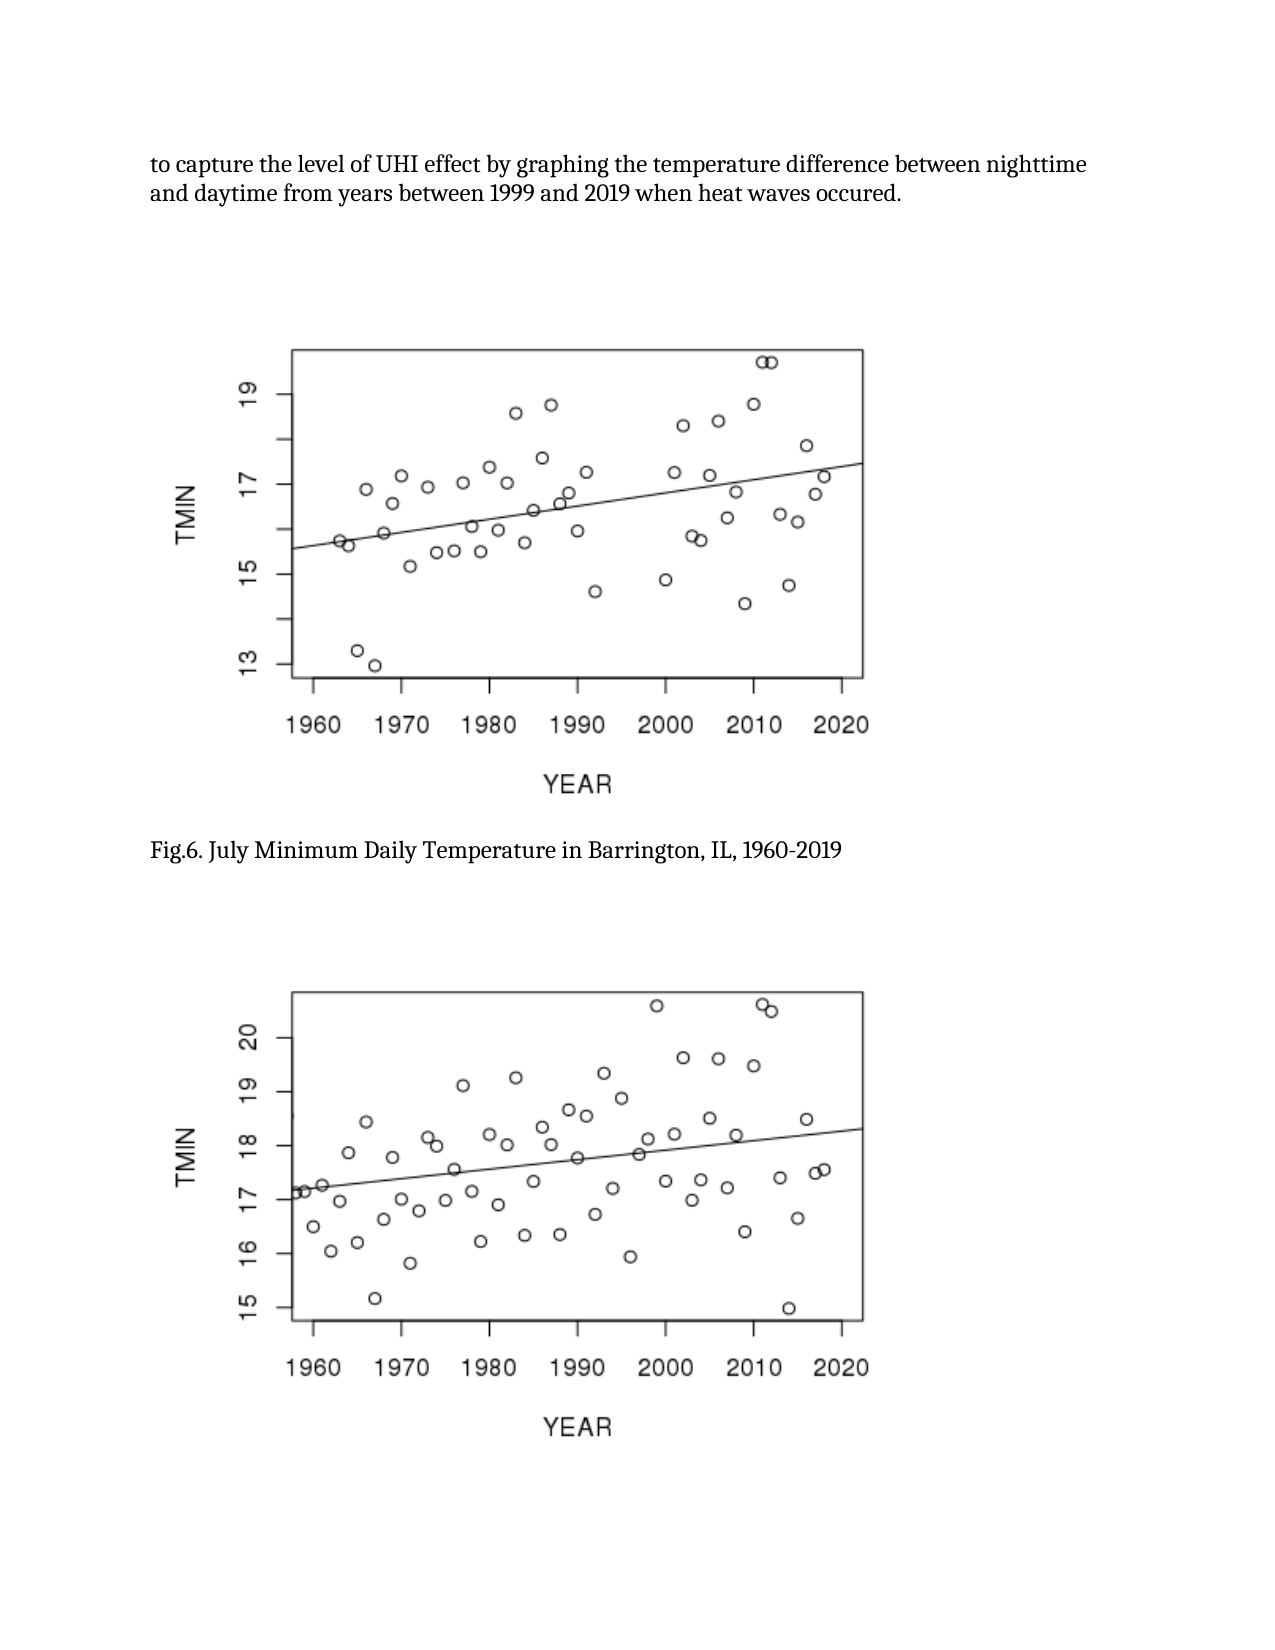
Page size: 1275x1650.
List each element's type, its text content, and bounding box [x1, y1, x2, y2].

text Fig.6. July Minimum Daily Temperature in Barrington, IL, 1960-2019 [150, 836, 1125, 865]
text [150, 150, 1125, 207]
picture [168, 226, 927, 833]
picture [168, 868, 927, 1476]
